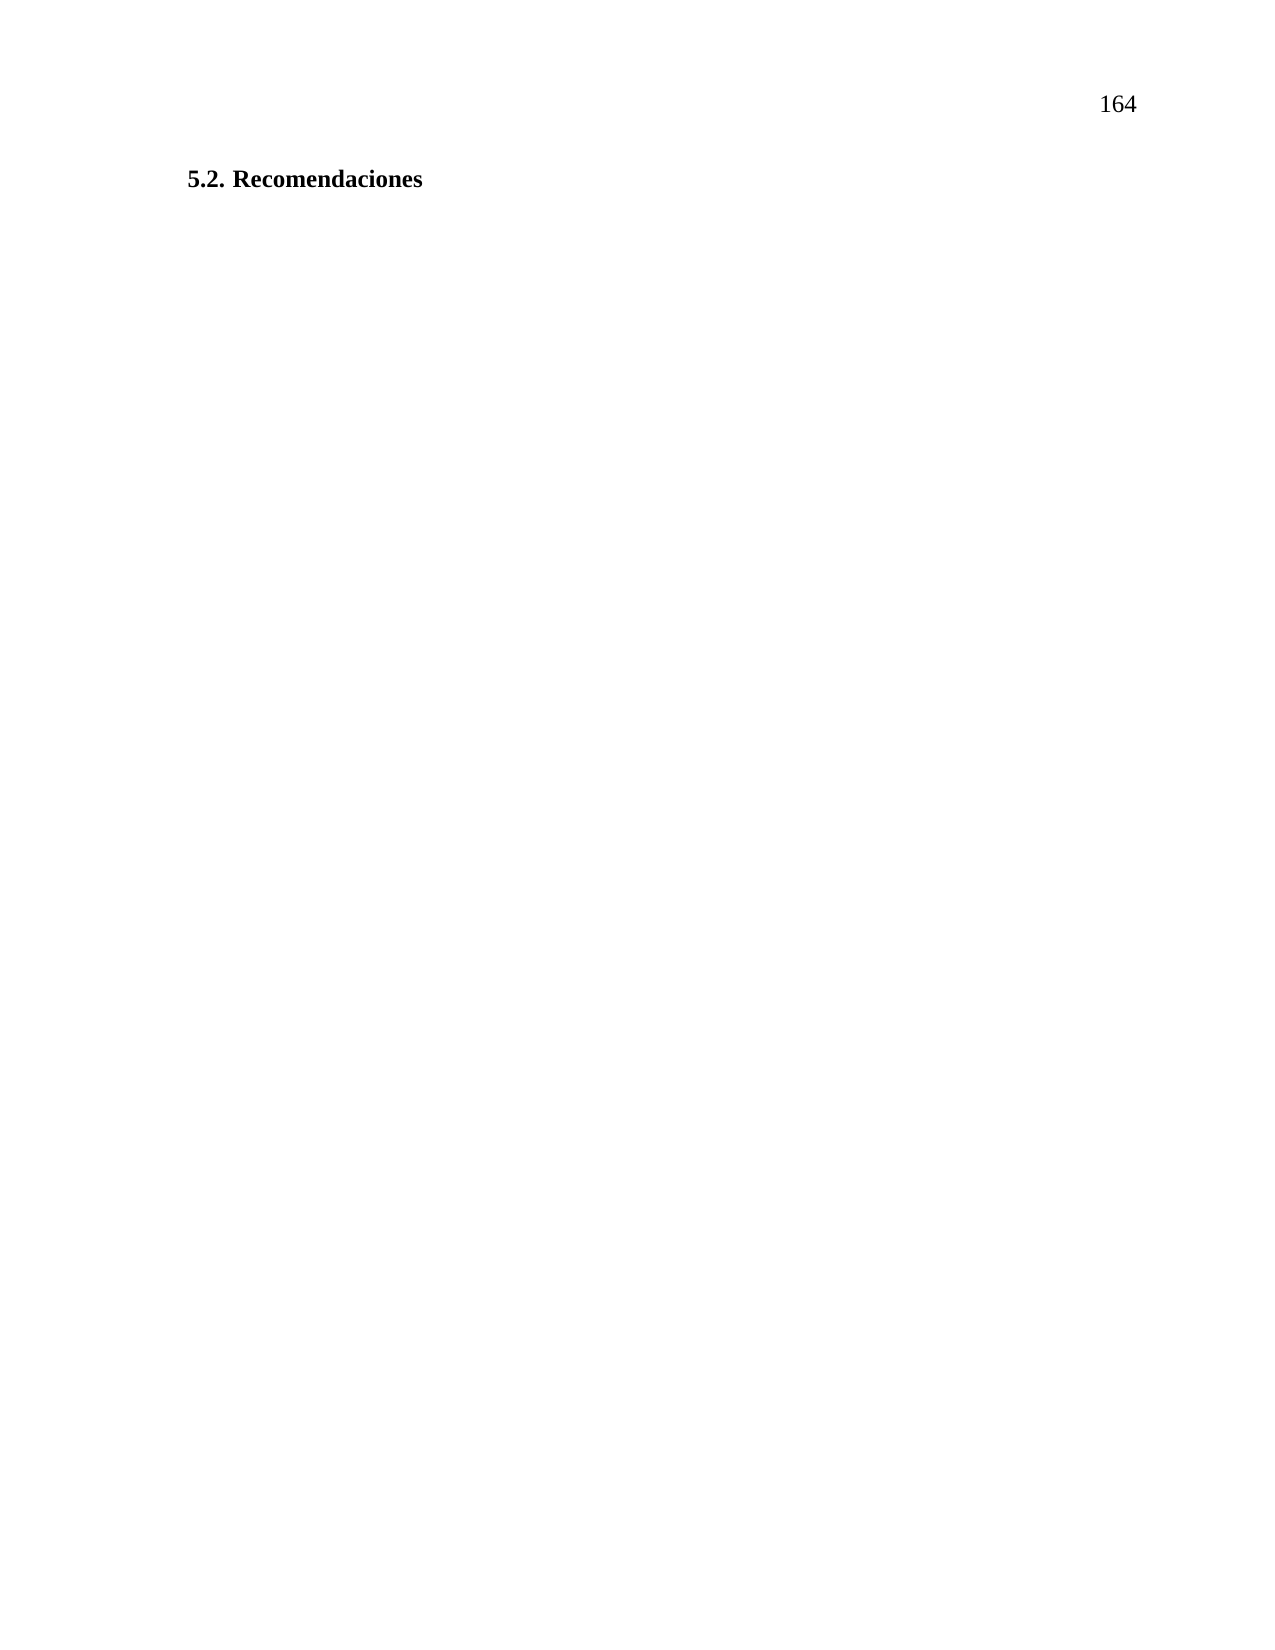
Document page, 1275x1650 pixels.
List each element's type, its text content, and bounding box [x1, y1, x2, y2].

subtitle Recomendaciones [187, 164, 1125, 193]
